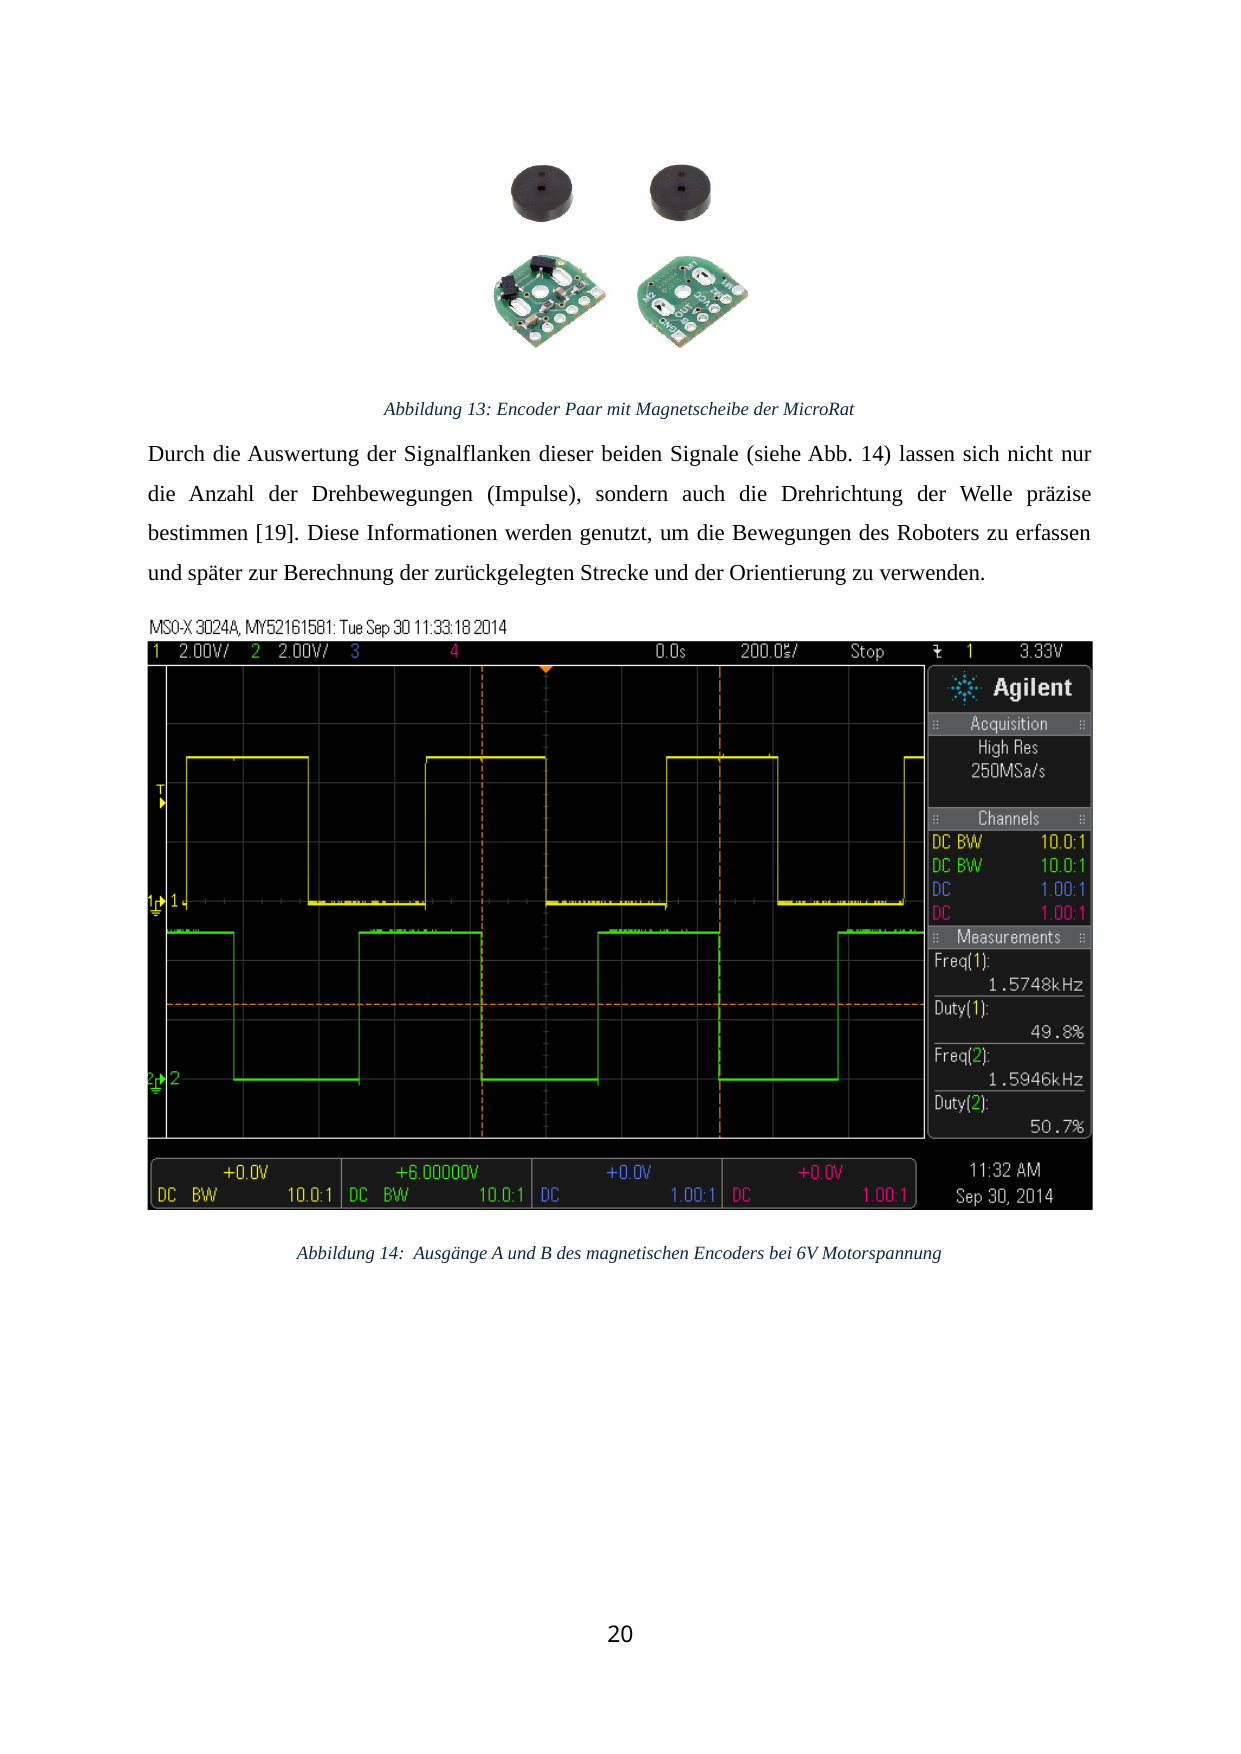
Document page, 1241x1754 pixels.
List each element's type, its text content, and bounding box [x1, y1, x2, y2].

text Durch die Auswertung der Signalflanken dieser beiden Signale (siehe Abb. 14) lassen sich nicht nur die Anzahl der Drehbewegungen (Impulse), sondern auch die Drehrichtung der Welle präzise bestimmen [19]. Diese Informationen werden genutzt, um die Bewegungen des Roboters zu erfassen und später zur Berechnung der zurückgelegten Strecke und der Orientierung zu verwenden. [148, 440, 1093, 585]
text Abbildung 14: Ausgänge A und B des magnetischen Encoders bei 6V Motorspannung [148, 1242, 1093, 1263]
picture [147, 615, 1093, 1210]
picture [472, 147, 768, 366]
text Abbildung 13: Encoder Paar mit Magnetscheibe der MicroRat [148, 398, 1093, 419]
